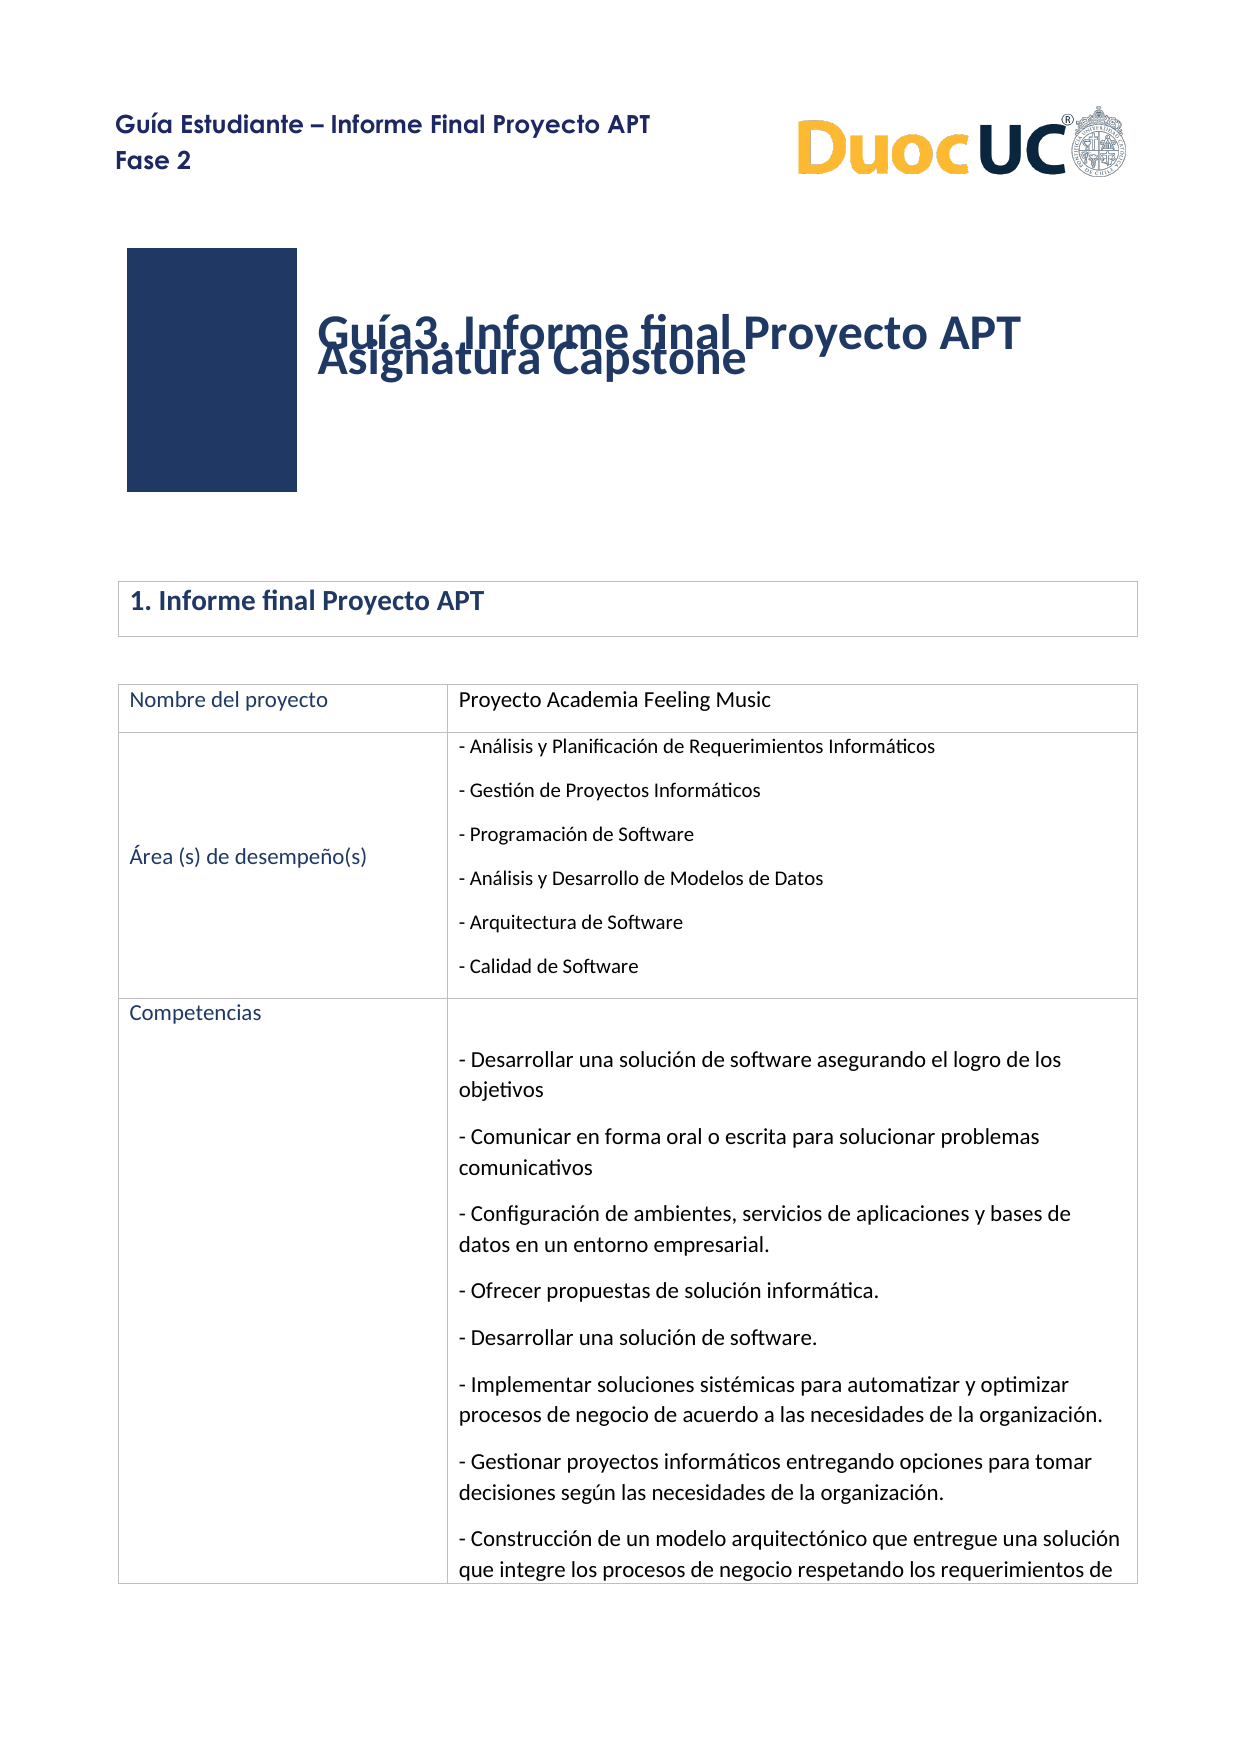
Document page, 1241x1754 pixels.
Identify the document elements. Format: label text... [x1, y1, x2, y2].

table_header Nombre del proyecto [119, 685, 447, 732]
table_cell Competencias [119, 999, 447, 1583]
table_cell Área (s) de desempeño(s) [119, 733, 447, 997]
picture [798, 106, 1126, 177]
table_header Proyecto Academia Feeling Music [448, 685, 1137, 732]
table_cell - Análisis y Planificación de Requerimientos Informáticos - Gestión de Proyectos Informáticos - Programación de Software - Análisis y Desarrollo de Modelos de Datos - Arquitectura de Software - Calidad de Software [448, 733, 1137, 997]
table_header 1. Informe final Proyecto APT [119, 582, 1137, 636]
